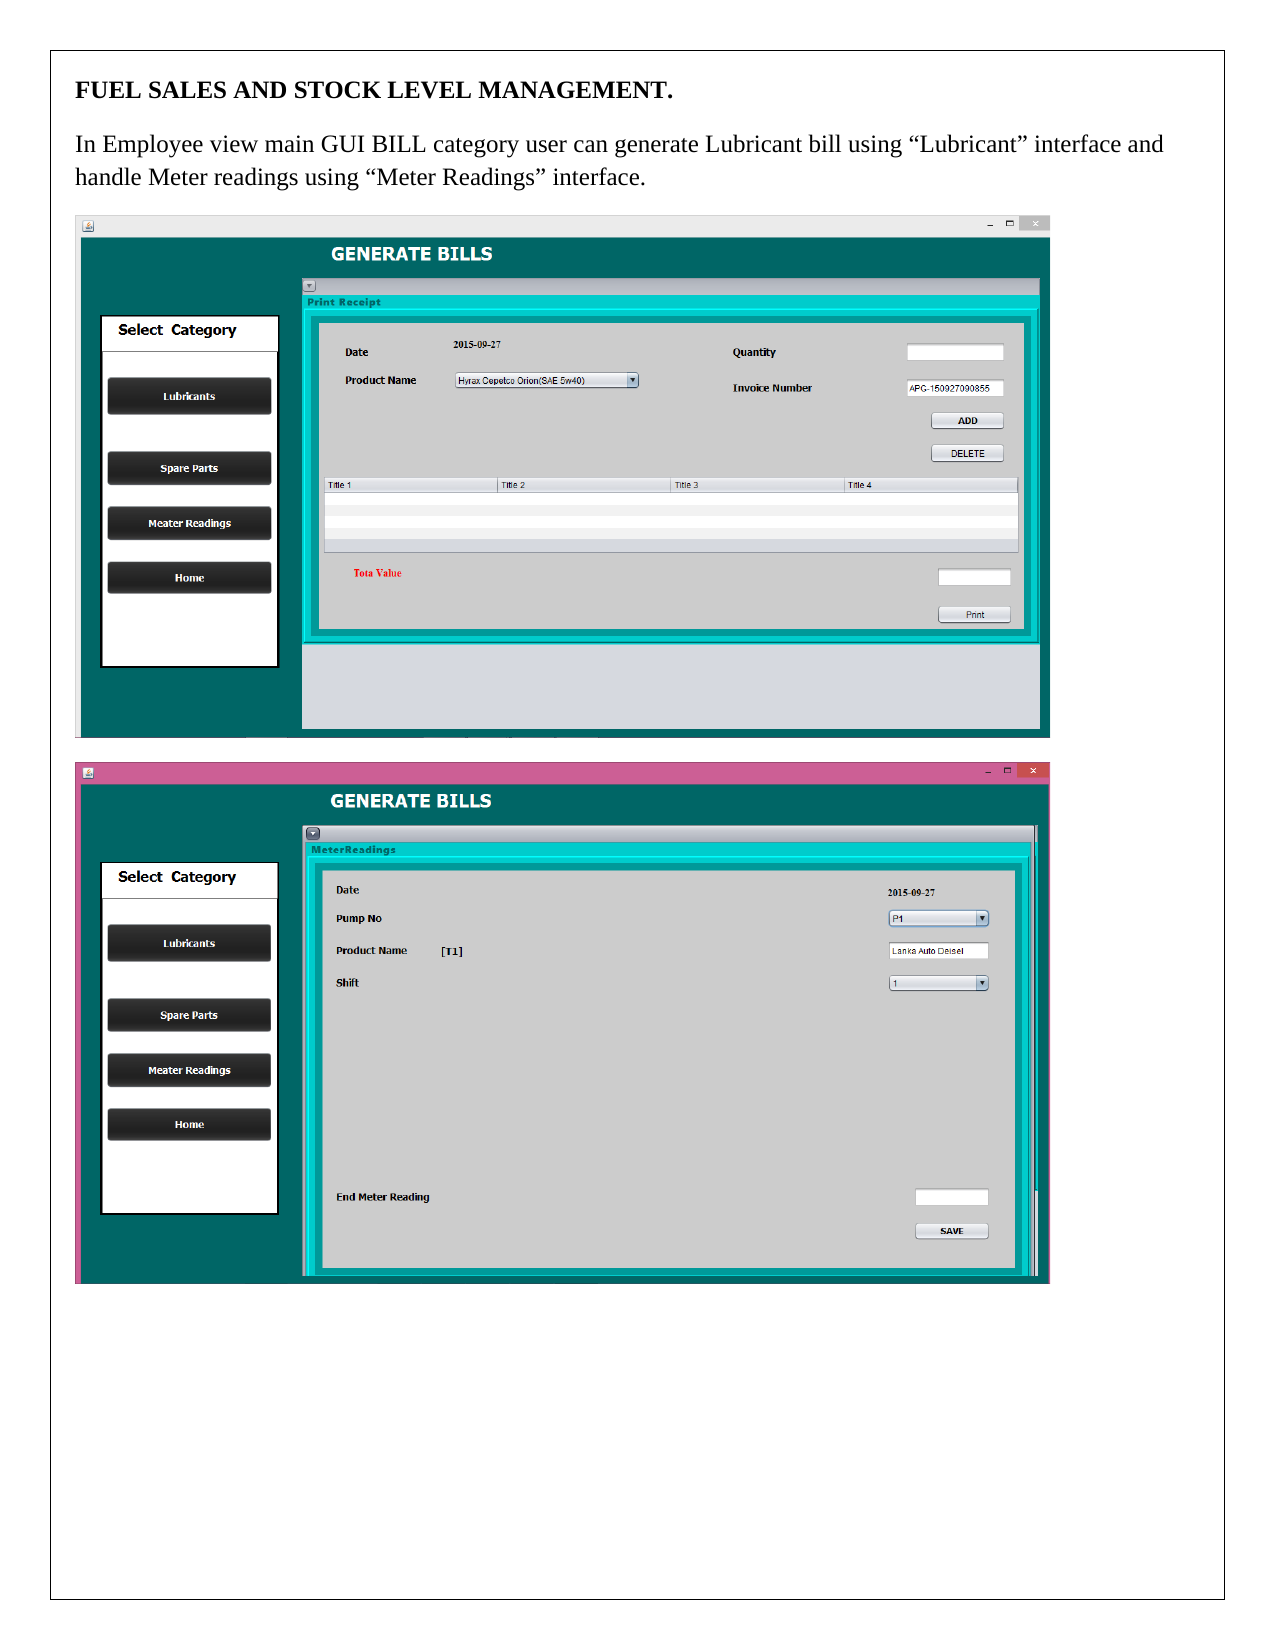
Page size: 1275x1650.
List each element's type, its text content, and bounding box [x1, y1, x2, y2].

text In Employee view main GUI BILL category user can generate Lubricant bill using “Lubricant” interface and handle Meter readings using “Meter Readings” interface. [75, 129, 1200, 191]
picture [75, 762, 1050, 1284]
picture [75, 215, 1050, 738]
text FUEL SALES AND STOCK LEVEL MANAGEMENT. [75, 75, 1200, 104]
